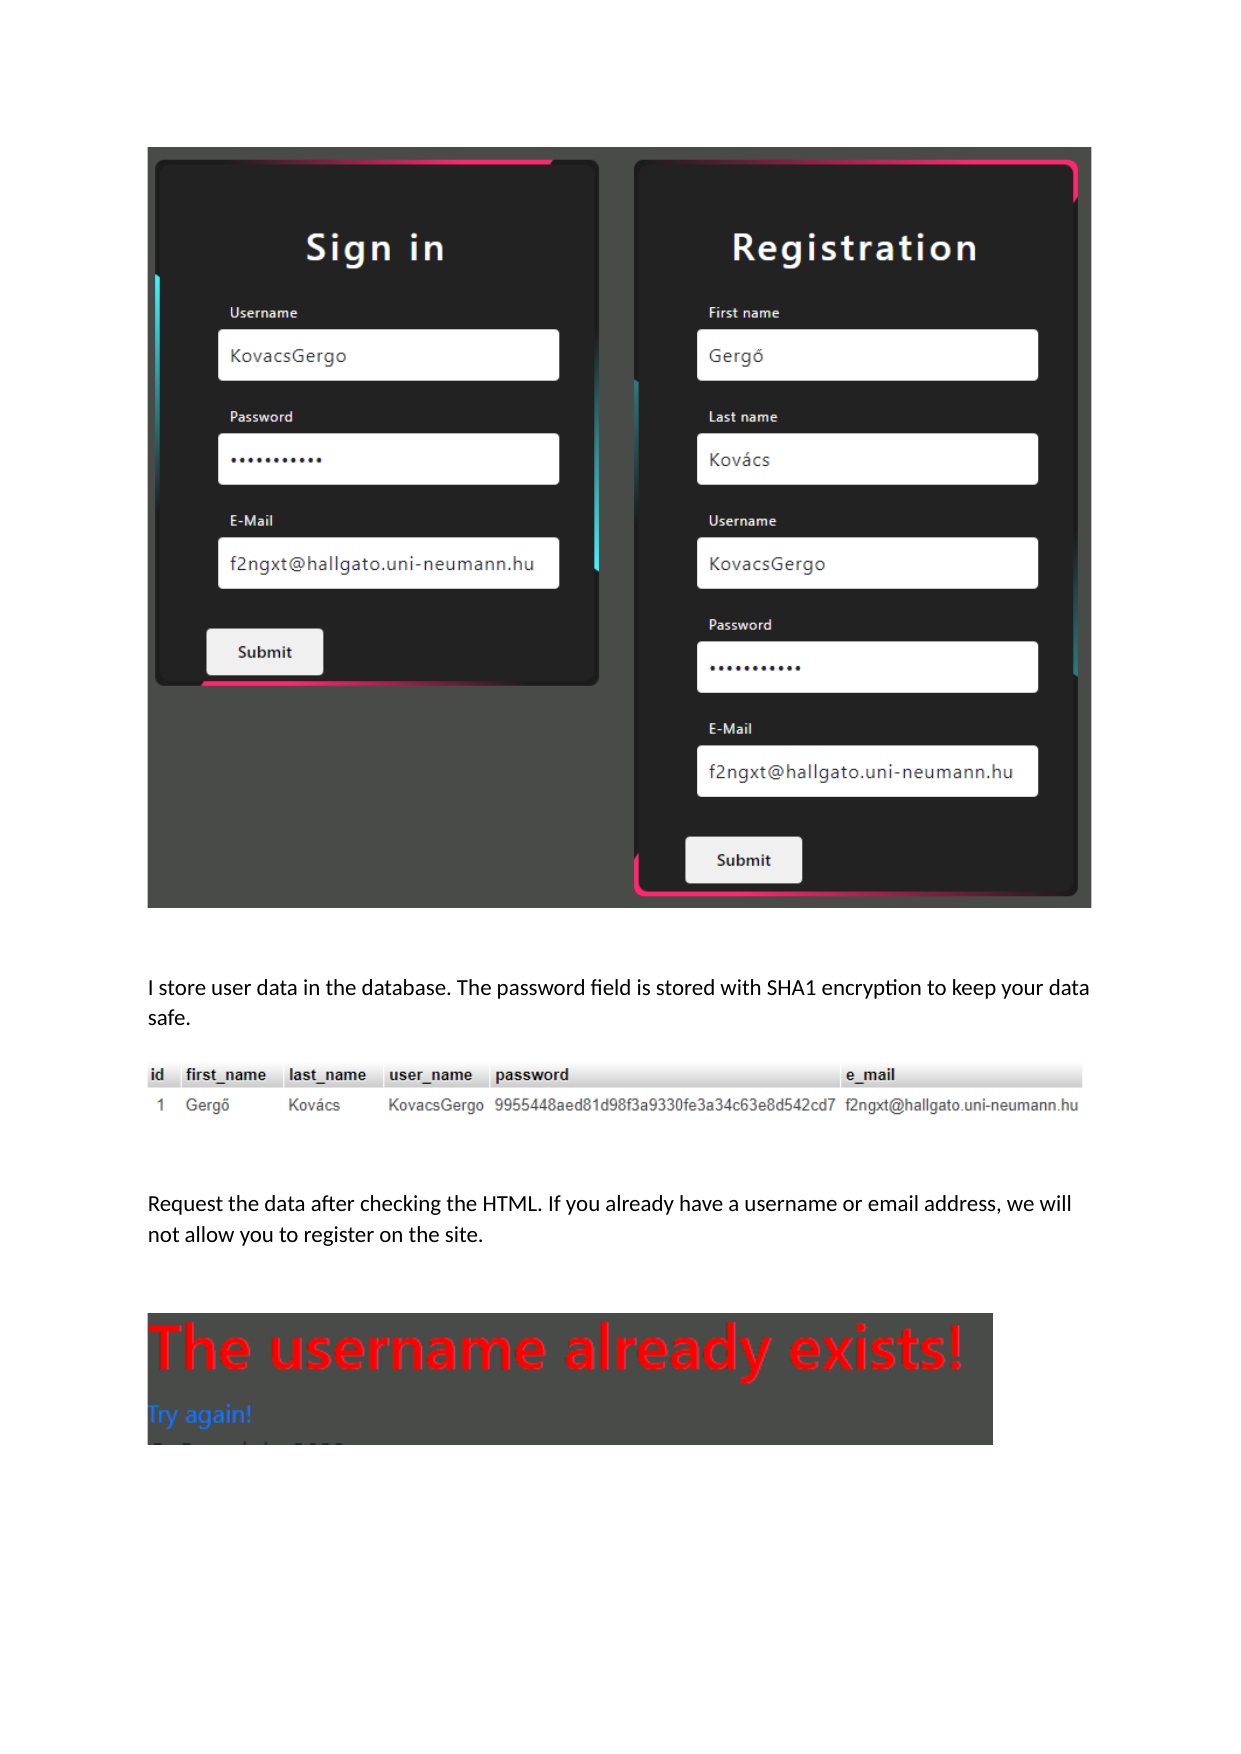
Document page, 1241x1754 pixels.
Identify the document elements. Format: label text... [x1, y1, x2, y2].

picture [147, 1313, 993, 1445]
text Request the data after checking the HTML. If you already have a username or email address, we will not allow you to register on the site. [148, 1189, 1093, 1248]
text I store user data in the database. The password field is stored with SHA1 encryption to keep your data safe. [148, 973, 1093, 1031]
picture [147, 1050, 1092, 1124]
picture [147, 147, 1092, 908]
